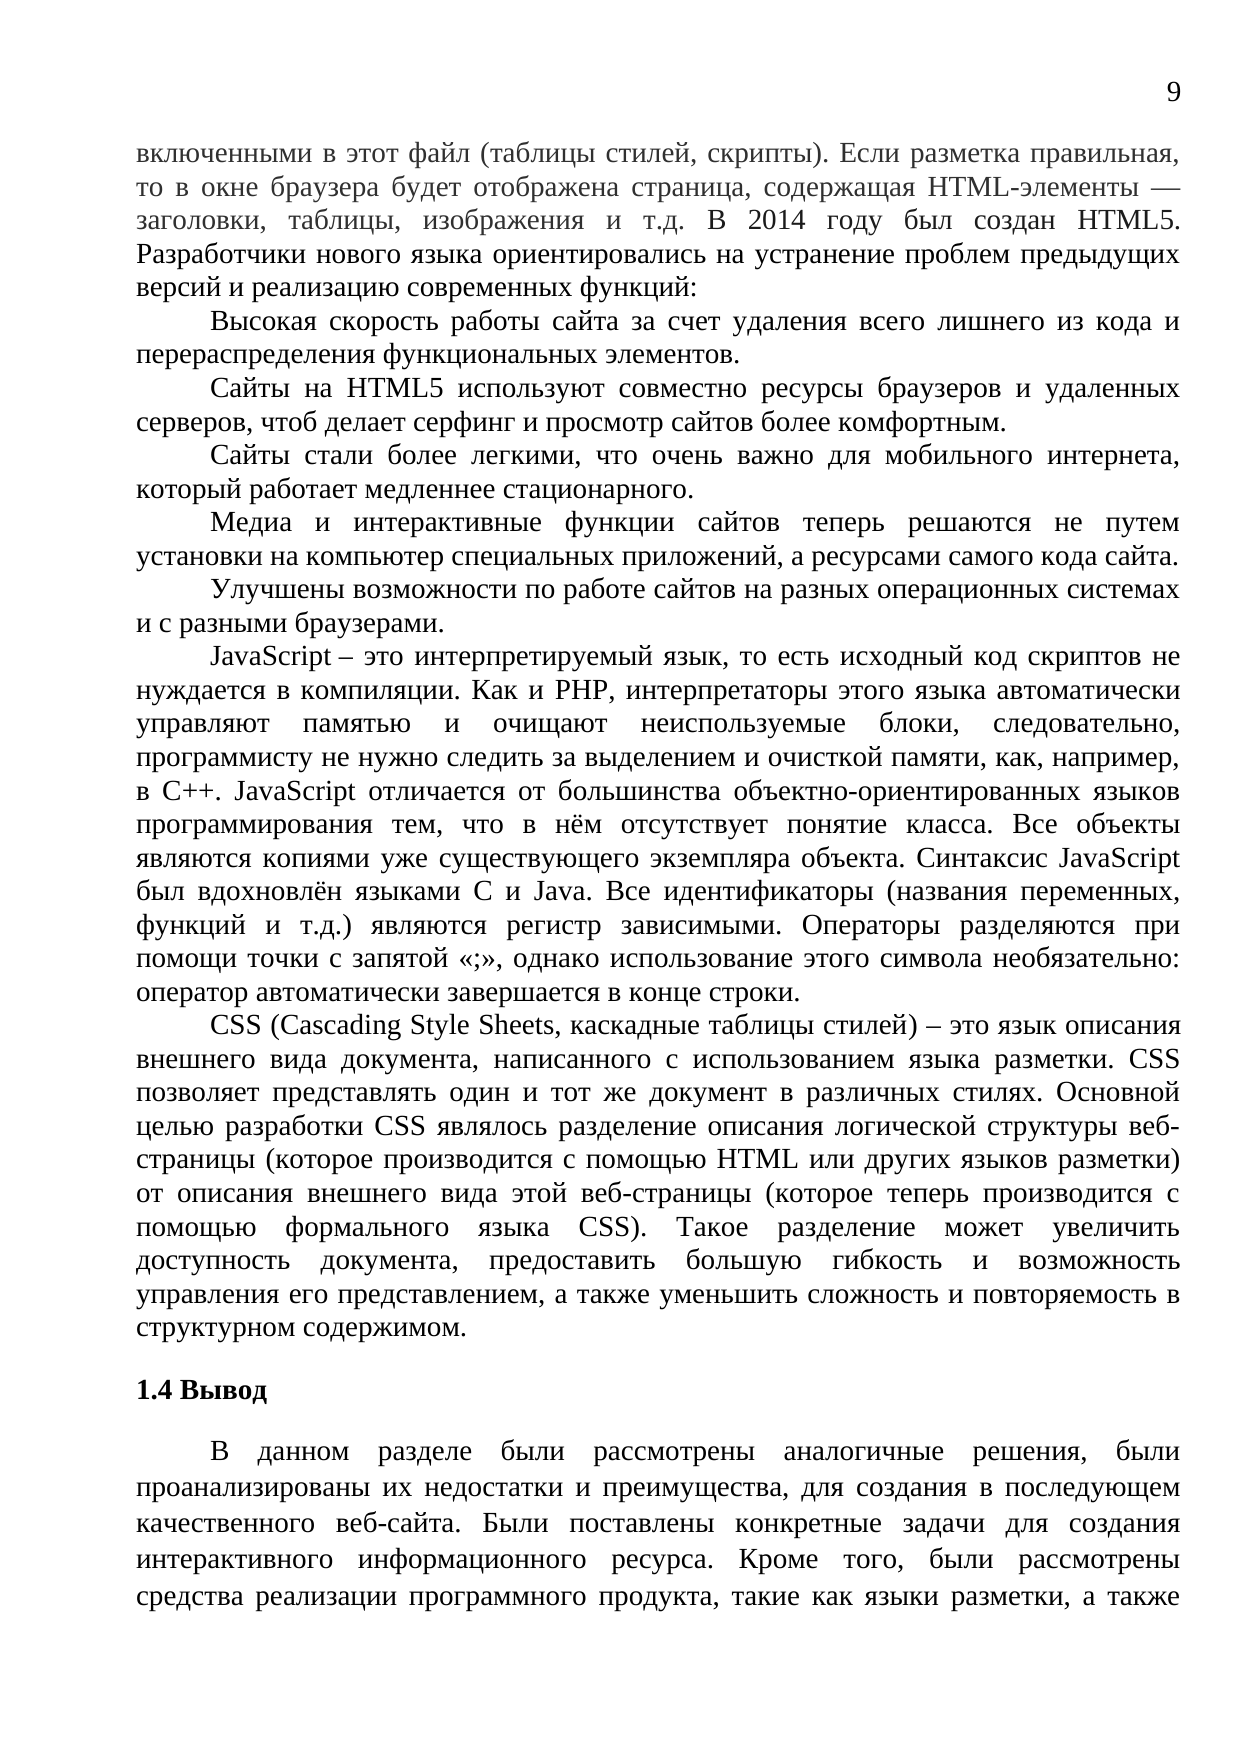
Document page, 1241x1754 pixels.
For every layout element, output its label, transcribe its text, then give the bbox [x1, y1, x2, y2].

subtitle 1.4 Вывод [136, 1372, 1181, 1406]
text Сайты на HTML5 используют совместно ресурсы браузеров и удаленных серверов, чтоб делает серфинг и просмотр сайтов более комфортным. [136, 370, 1181, 437]
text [136, 269, 1181, 303]
text Высокая скорость работы сайта за счет удаления всего лишнего из кода и перераспределения функциональных элементов. [136, 303, 1181, 370]
text Медиа и интерактивные функции сайтов теперь решаются не путем установки на компьютер специальных приложений, а ресурсами самого кода сайта. [136, 504, 1181, 571]
text CSS (Cascading Style Sheets, каскадные таблицы стилей) – это язык описания внешнего вида документа, написанного с использованием языка разметки. CSS позволяет представлять один и тот же документ в различных стилях. Основной целью разработки CSS являлось разделение описания логической структуры веб-страницы (которое производится с помощью HTML или других языков разметки) от описания внешнего вида этой веб-страницы (которое теперь производится с помощью формального языка CSS). Такое разделение может увеличить доступность документа, предоставить большую гибкость и возможность управления его представлением, а также уменьшить сложность и повторяемость в структурном содержимом. [136, 1007, 1181, 1343]
text JavaScript – это интерпретируемый язык, то есть исходный код скриптов не нуждается в компиляции. Как и PHP, интерпретаторы этого языка автоматически управляют памятью и очищают неиспользуемые блоки, следовательно, программисту не нужно следить за выделением и очисткой памяти, как, например, в C++. JavaScript отличается от большинства объектно-ориентированных языков программирования тем, что в нём отсутствует понятие класса. Все объекты являются копиями уже существующего экземпляра объекта. Синтаксис JavaScript был вдохновлён языками C и Java. Все идентификаторы (названия переменных, функций и т.д.) являются регистр зависимыми. Операторы разделяются при помощи точки с запятой «;», однако использование этого символа необязательно: оператор автоматически завершается в конце строки. [136, 638, 1181, 1007]
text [136, 1433, 1181, 1611]
text Улучшены возможности по работе сайтов на разных операционных системах и с разными браузерами. [136, 571, 1181, 638]
text Сайты стали более легкими, что очень важно для мобильного интернета, который работает медленнее стационарного. [136, 437, 1181, 504]
